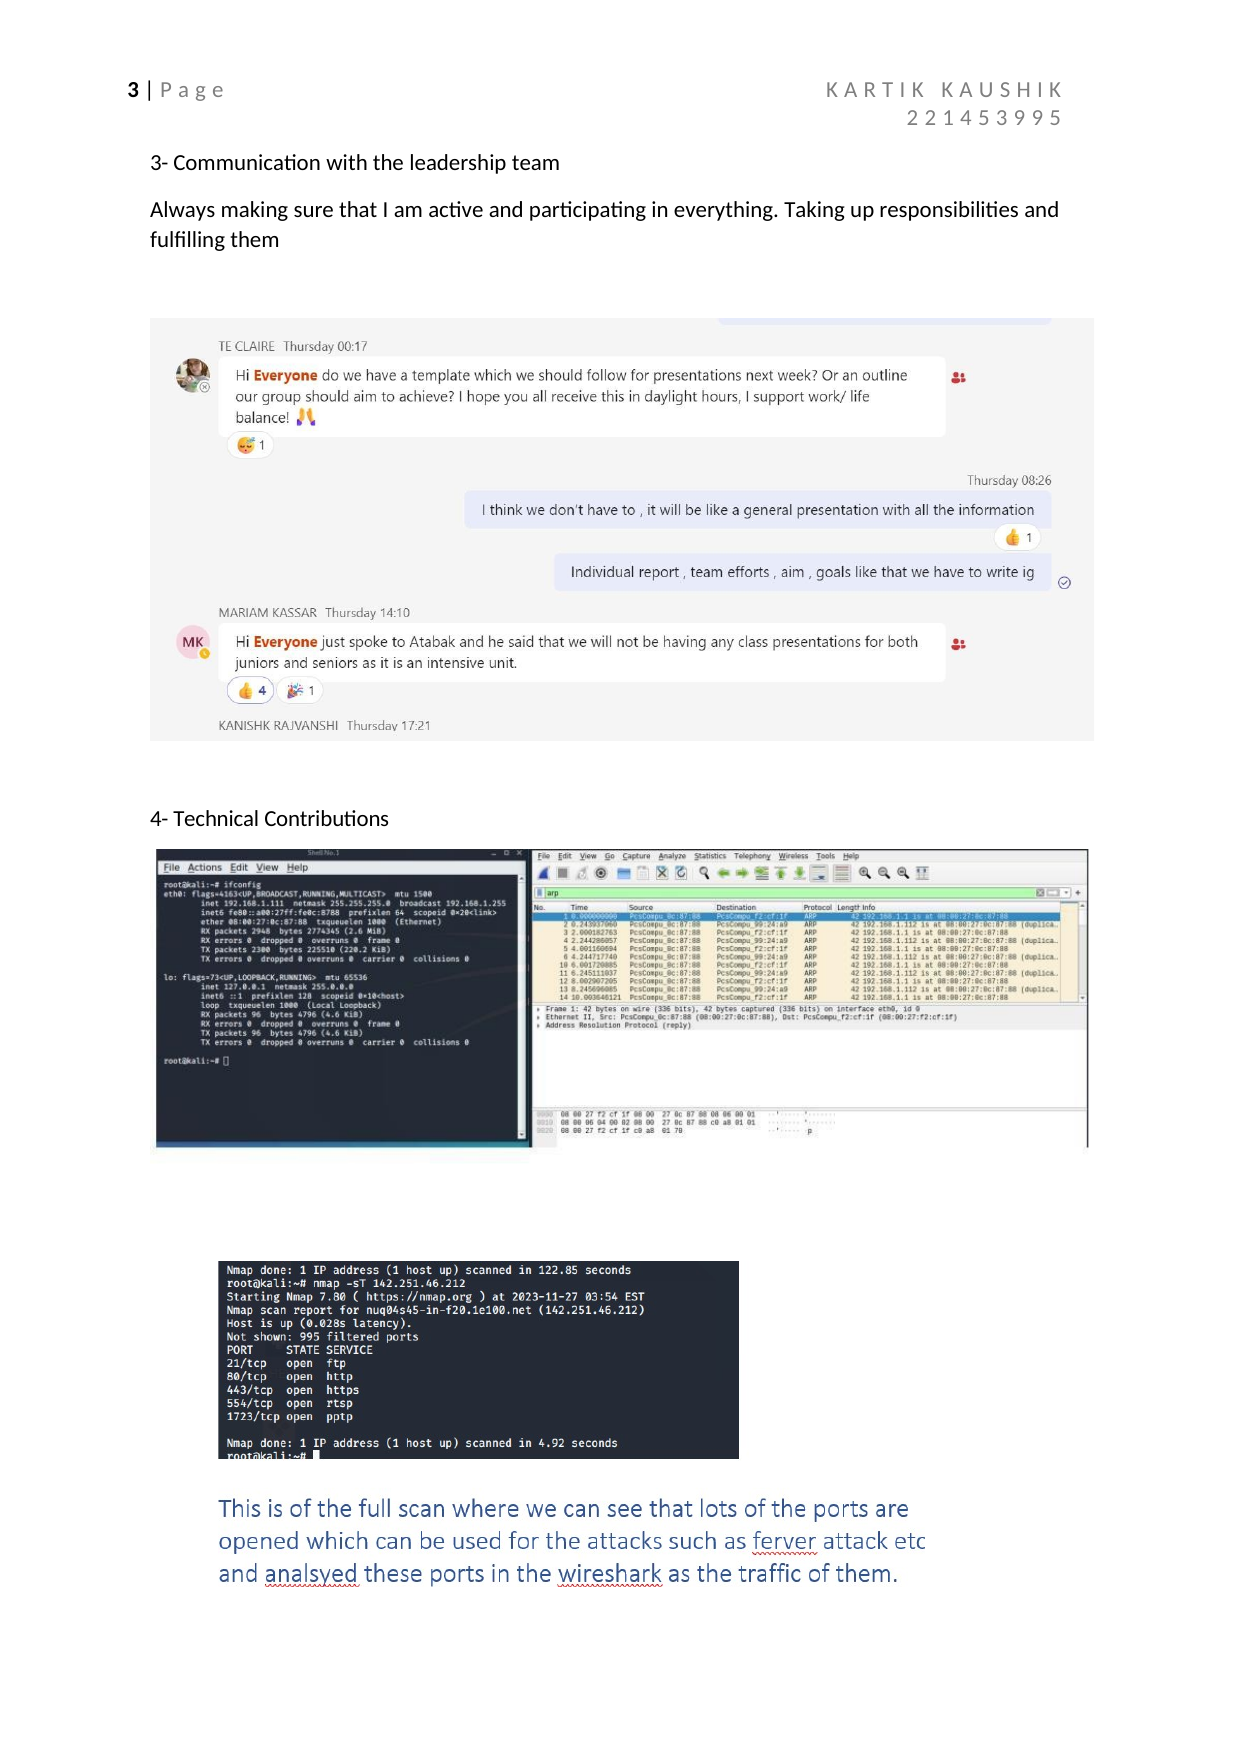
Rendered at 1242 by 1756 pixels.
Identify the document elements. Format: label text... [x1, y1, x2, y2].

list Communication with the leadership team [150, 148, 1114, 176]
picture [150, 849, 1089, 1164]
list Technical Contributions [150, 804, 1114, 832]
picture [218, 1261, 925, 1587]
text Always making sure that I am active and participating in everything. Taking up responsibilities and fulfilling them [150, 195, 1114, 253]
picture [150, 318, 1095, 741]
